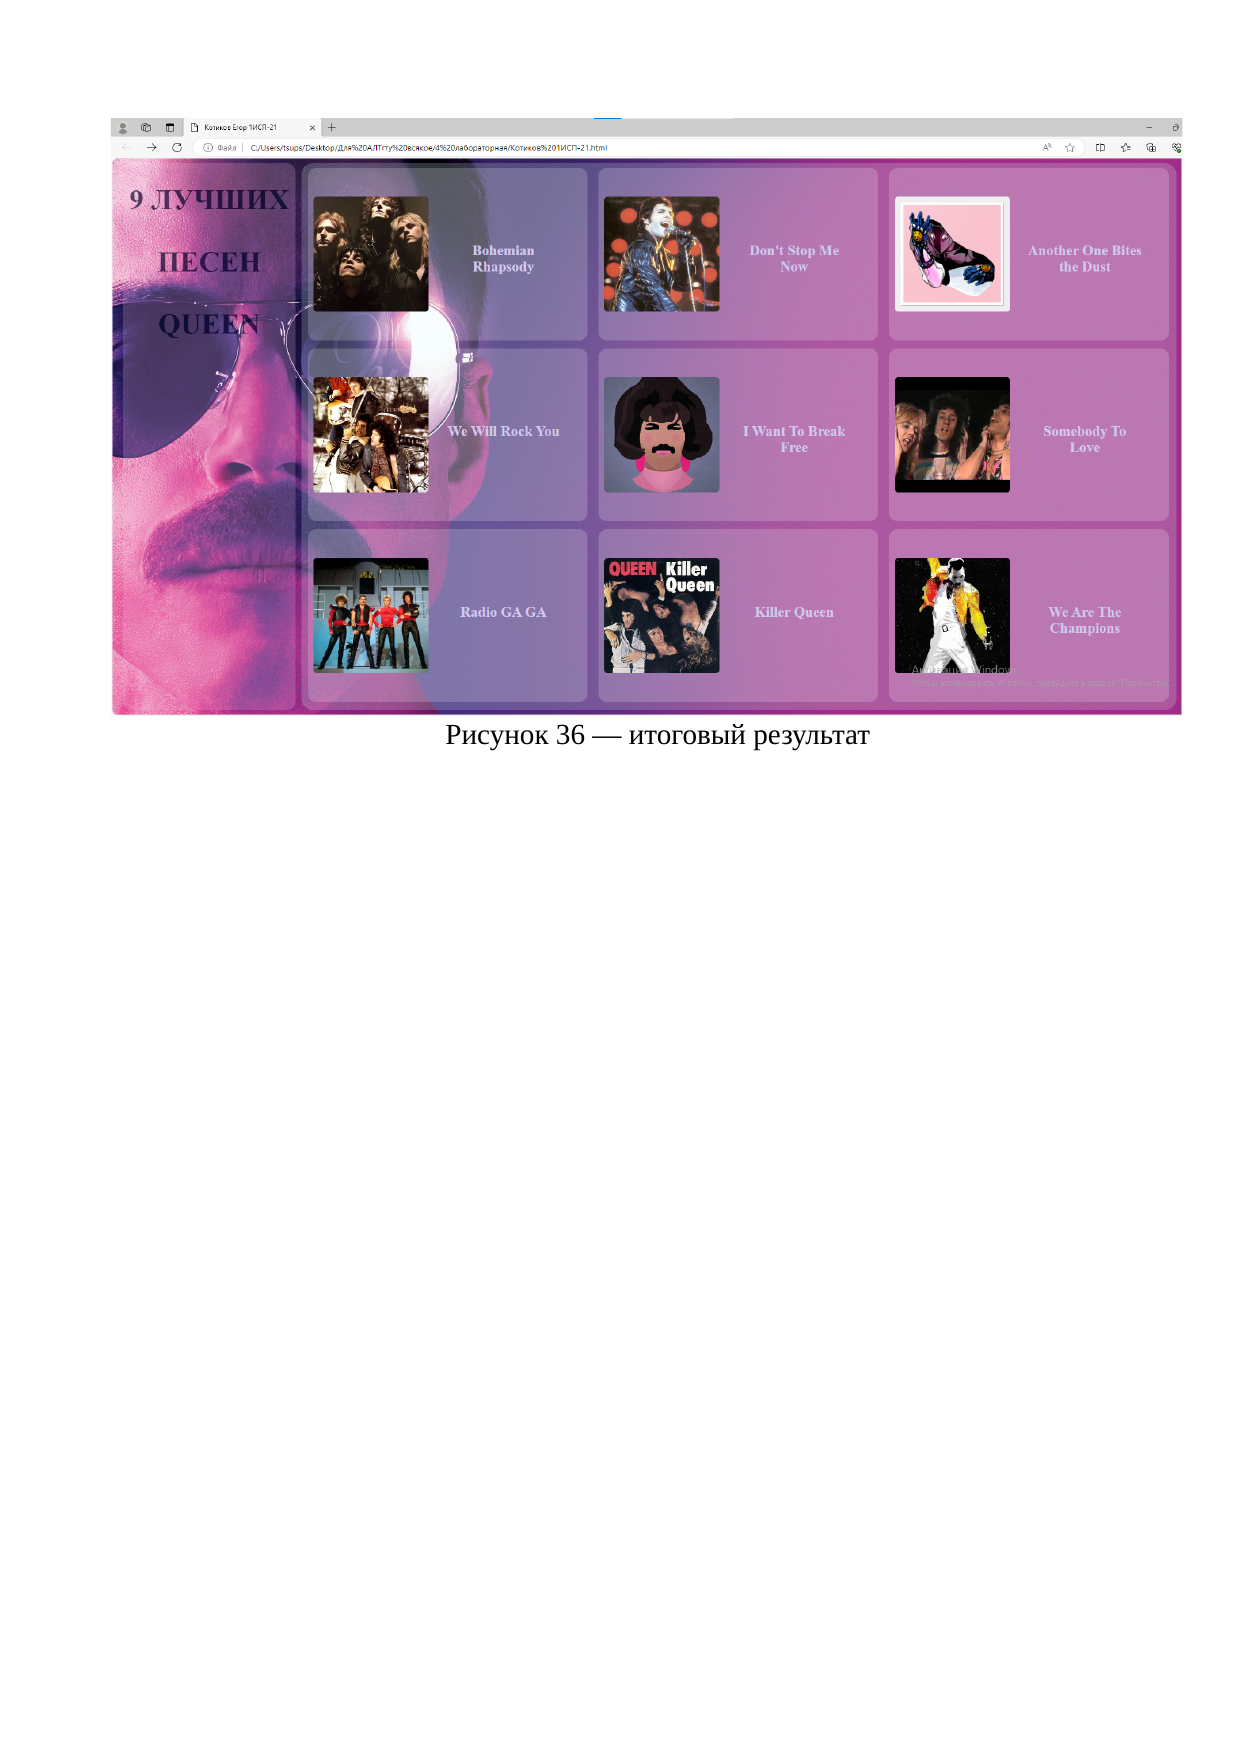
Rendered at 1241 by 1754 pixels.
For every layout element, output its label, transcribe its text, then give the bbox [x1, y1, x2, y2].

picture [110, 118, 1183, 716]
